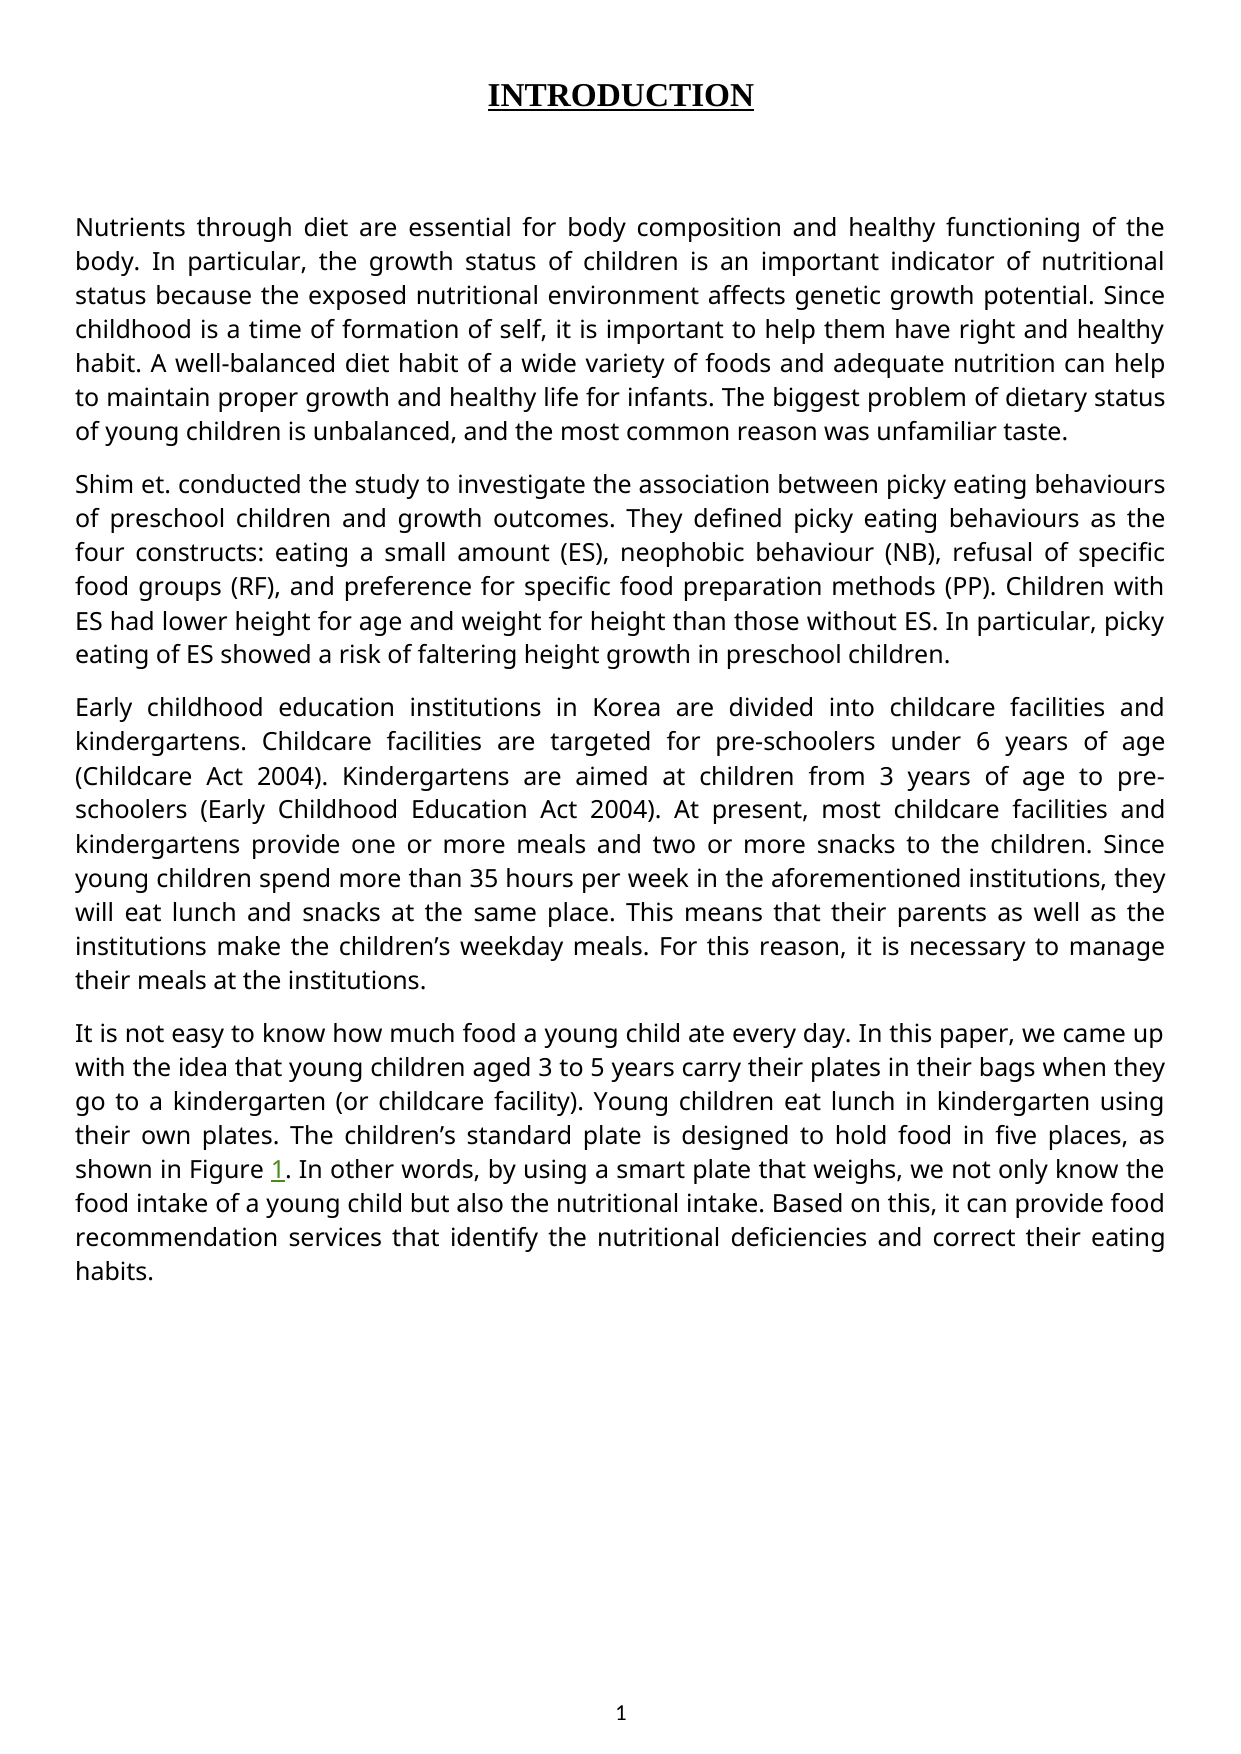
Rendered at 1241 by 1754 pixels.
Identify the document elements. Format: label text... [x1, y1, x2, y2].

text Nutrients through diet are essential for body composition and healthy functioning of the body. In particular, the growth status of children is an important indicator of nutritional status because the exposed nutritional environment affects genetic growth potential. Since childhood is a time of formation of self, it is important to help them have right and healthy habit. A well-balanced diet habit of a wide variety of foods and adequate nutrition can help to maintain proper growth and healthy life for infants. The biggest problem of dietary status of young children is unbalanced, and the most common reason was unfamiliar taste. [75, 210, 1167, 448]
text Shim et. conducted the study to investigate the association between picky eating behaviours of preschool children and growth outcomes. They defined picky eating behaviours as the four constructs: eating a small amount (ES), neophobic behaviour (NB), refusal of specific food groups (RF), and preference for specific food preparation methods (PP). Children with ES had lower height for age and weight for height than those without ES. In particular, picky eating of ES showed a risk of faltering height growth in preschool children. [75, 467, 1167, 671]
text It is not easy to know how much food a young child ate every day. In this paper, we came up with the idea that young children aged 3 to 5 years carry their plates in their bags when they go to a kindergarten (or childcare facility). Young children eat lunch in kindergarten using their own plates. The children’s standard plate is designed to hold food in five places, as shown in Figure 1. In other words, by using a smart plate that weighs, we not only know the food intake of a young child but also the nutritional intake. Based on this, it can provide food recommendation services that identify the nutritional deficiencies and correct their eating habits. [75, 1015, 1167, 1288]
text Early childhood education institutions in Korea are divided into childcare facilities and kindergartens. Childcare facilities are targeted for pre-schoolers under 6 years of age (Childcare Act 2004). Kindergartens are aimed at children from 3 years of age to pre-schoolers (Early Childhood Education Act 2004). At present, most childcare facilities and kindergartens provide one or more meals and two or more snacks to the children. Since young children spend more than 35 hours per week in the aforementioned institutions, they will eat lunch and snacks at the same place. This means that their parents as well as the institutions make the children’s weekday meals. For this reason, it is necessary to manage their meals at the institutions. [75, 690, 1167, 997]
text INTRODUCTION [75, 75, 1167, 114]
